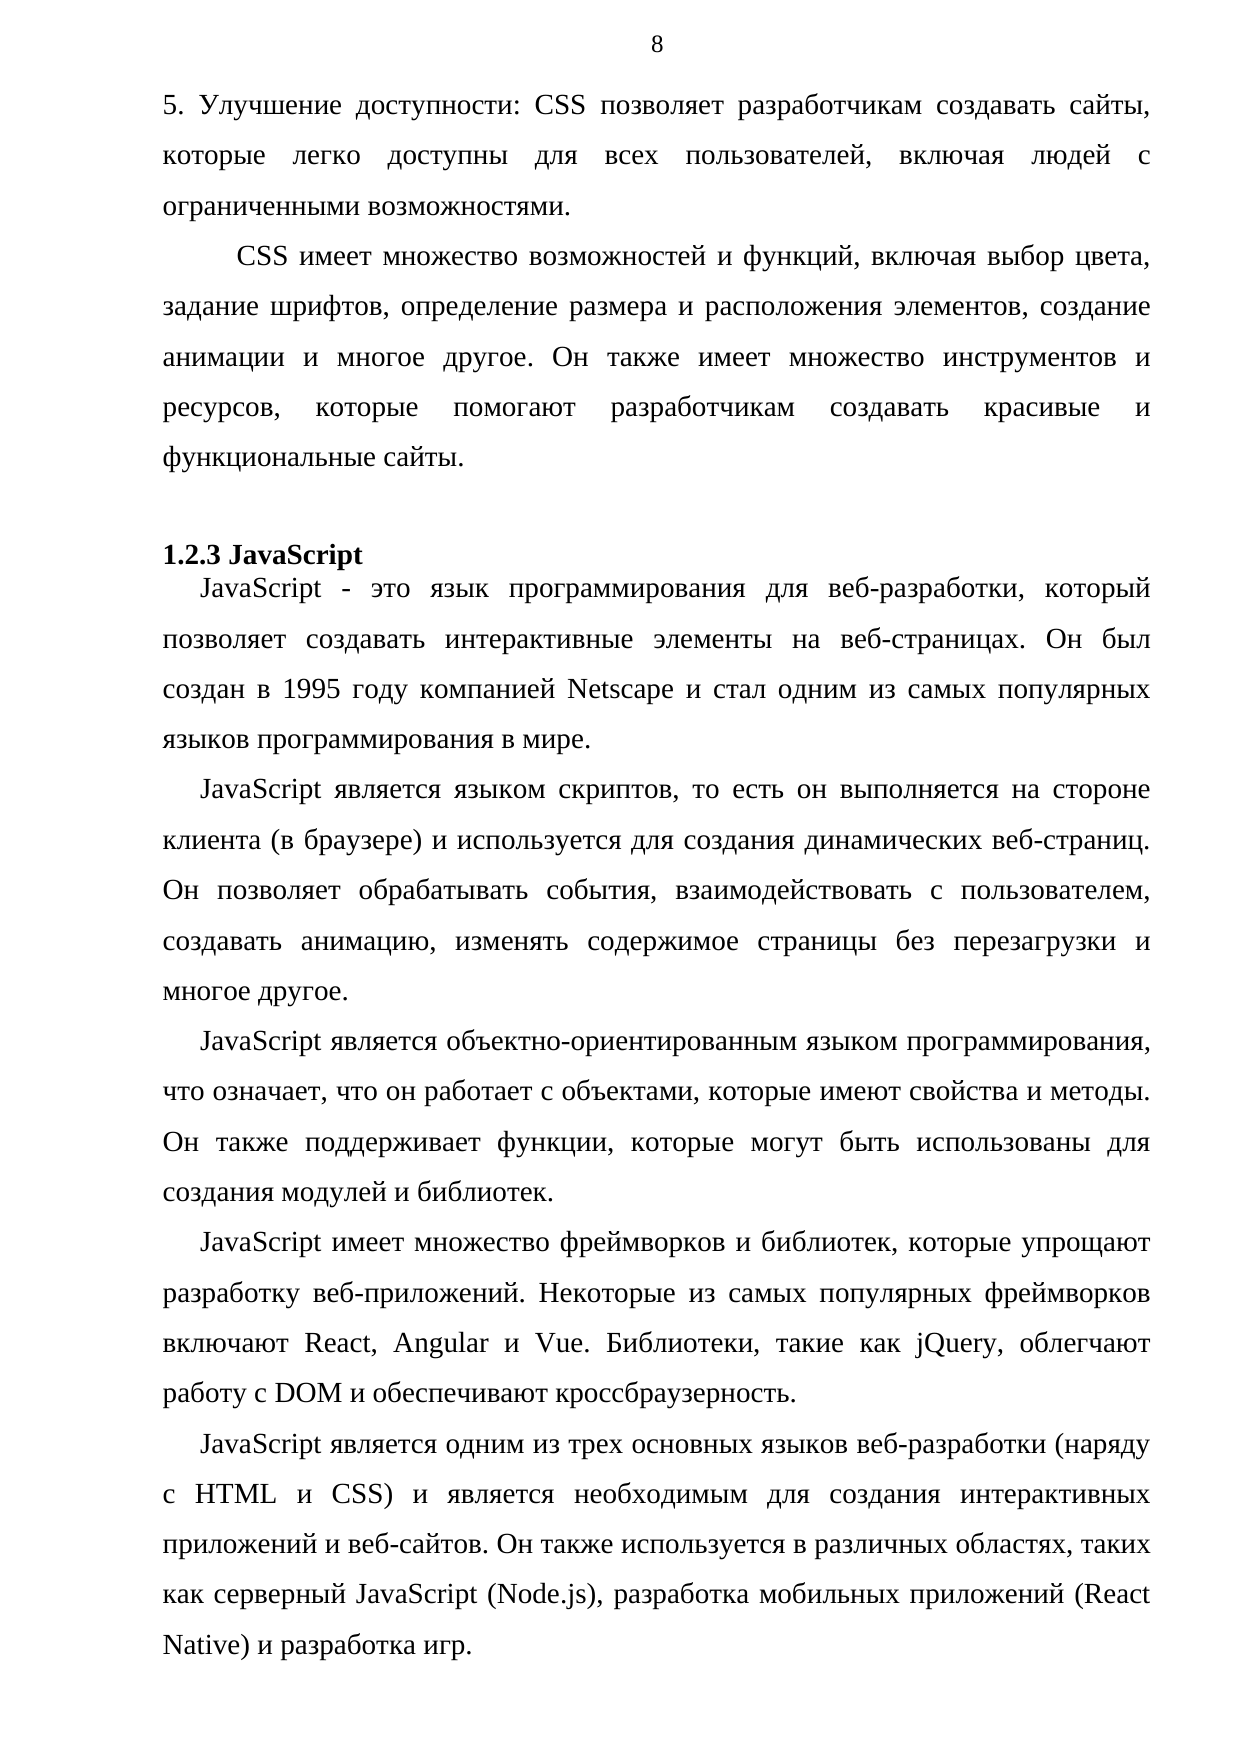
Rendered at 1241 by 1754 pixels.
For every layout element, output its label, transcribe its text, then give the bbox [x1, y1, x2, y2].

text JavaScript имеет множество фреймворков и библиотек, которые упрощают разработку веб-приложений. Некоторые из самых популярных фреймворков включают React, Angular и Vue. Библиотеки, такие как jQuery, облегчают работу с DOM и обеспечивают кроссбраузерность. [162, 1224, 1152, 1409]
text JavaScript - это язык программирования для веб-разработки, который позволяет создавать интерактивные элементы на веб-страницах. Он был создан в 1995 году компанией Netscape и стал одним из самых популярных языков программирования в мире. [162, 570, 1152, 755]
text JavaScript является объектно-ориентированным языком программирования, что означает, что он работает с объектами, которые имеют свойства и методы. Он также поддерживает функции, которые могут быть использованы для создания модулей и библиотек. [162, 1023, 1152, 1208]
text CSS имеет множество возможностей и функций, включая выбор цвета, задание шрифтов, определение размера и расположения элементов, создание анимации и многое другое. Он также имеет множество инструментов и ресурсов, которые помогают разработчикам создавать красивые и функциональные сайты. [162, 238, 1152, 473]
text 1.2.3 JavaScript [162, 537, 1152, 570]
text JavaScript является одним из трех основных языков веб-разработки (наряду с HTML и CSS) и является необходимым для создания интерактивных приложений и веб-сайтов. Он также используется в различных областях, таких как серверный JavaScript (Node.js), разработка мобильных приложений (React Native) и разработка игр. [162, 1426, 1152, 1661]
text JavaScript является языком скриптов, то есть он выполняется на стороне клиента (в браузере) и используется для создания динамических веб-страниц. Он позволяет обрабатывать события, взаимодействовать с пользователем, создавать анимацию, изменять содержимое страницы без перезагрузки и многое другое. [162, 772, 1152, 1006]
text 5. Улучшение доступности: CSS позволяет разработчикам создавать сайты, которые легко доступны для всех пользователей, включая людей с ограниченными возможностями. [162, 87, 1152, 221]
